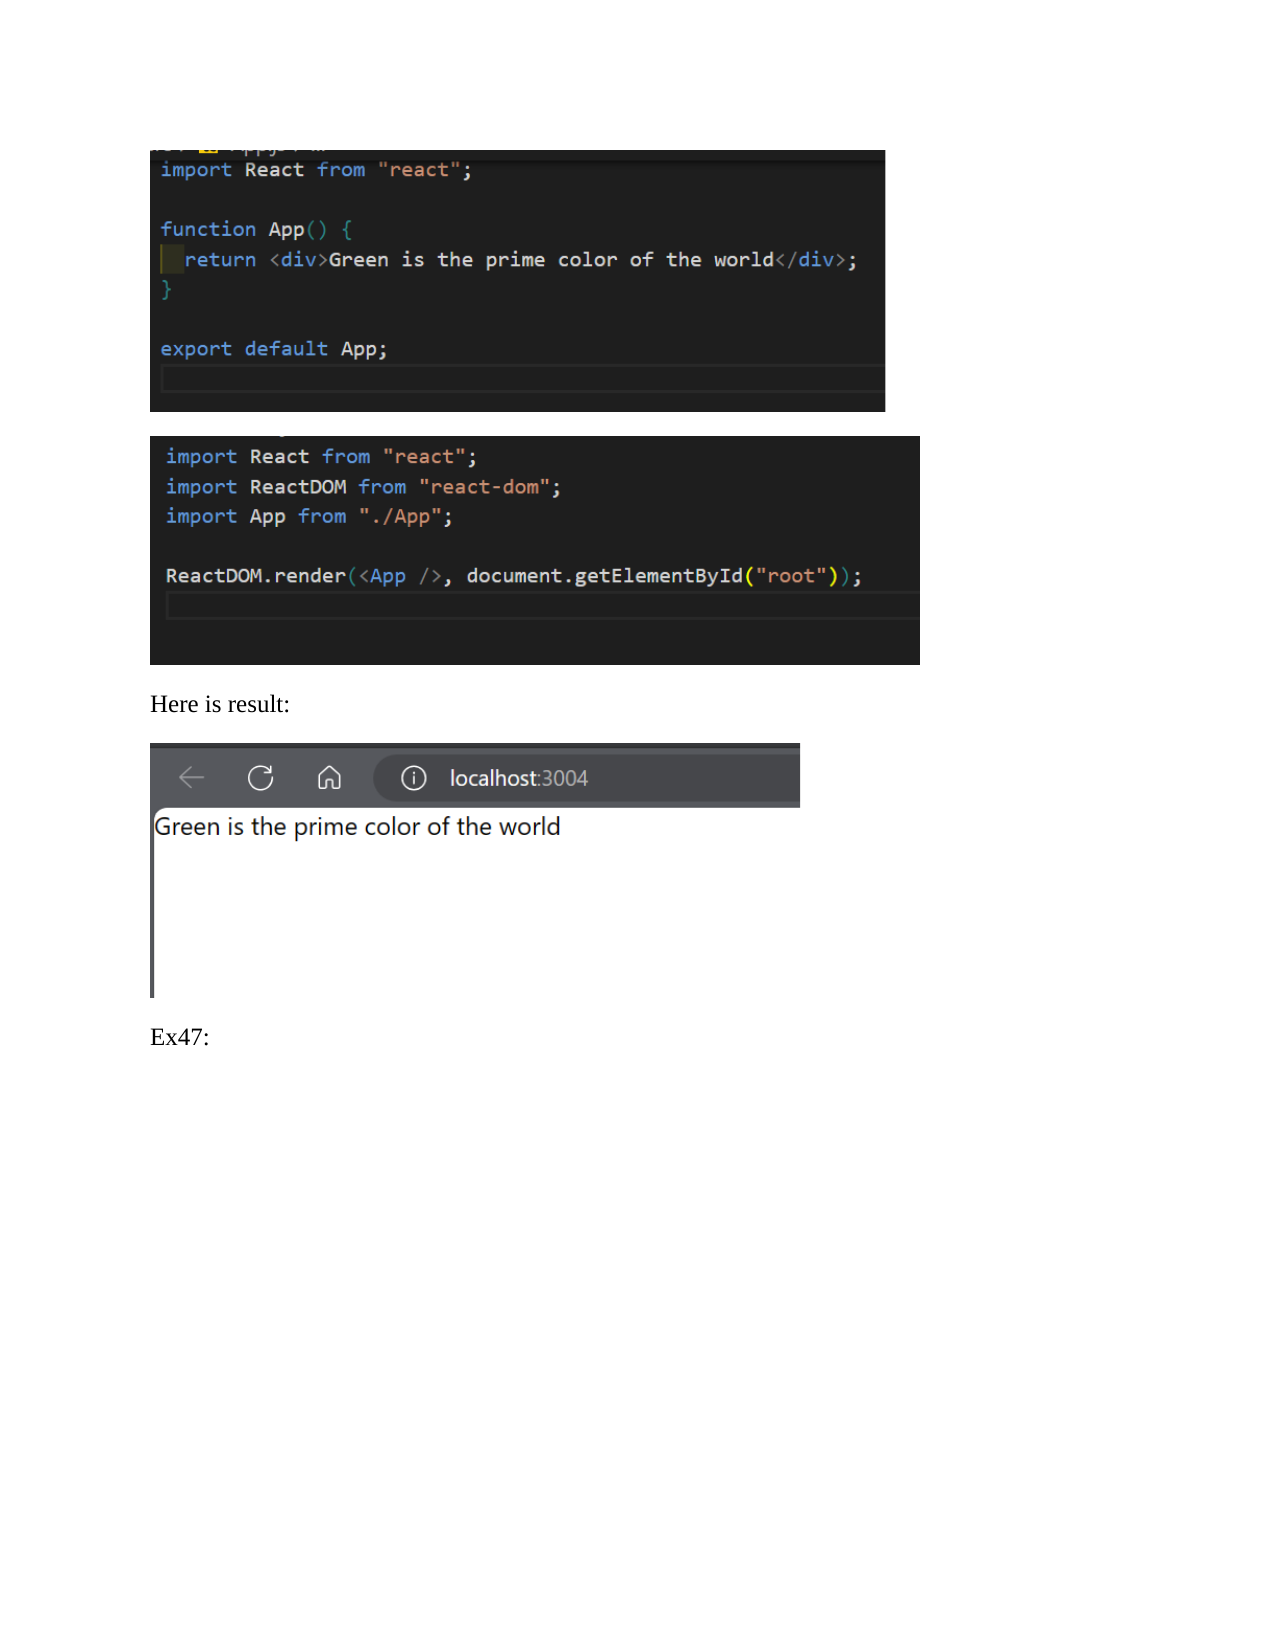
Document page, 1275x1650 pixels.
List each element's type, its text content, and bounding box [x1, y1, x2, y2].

text Ex47: [150, 1022, 1125, 1051]
picture [150, 436, 920, 665]
picture [150, 150, 886, 412]
picture [150, 743, 800, 998]
text Here is result: [150, 689, 1125, 718]
